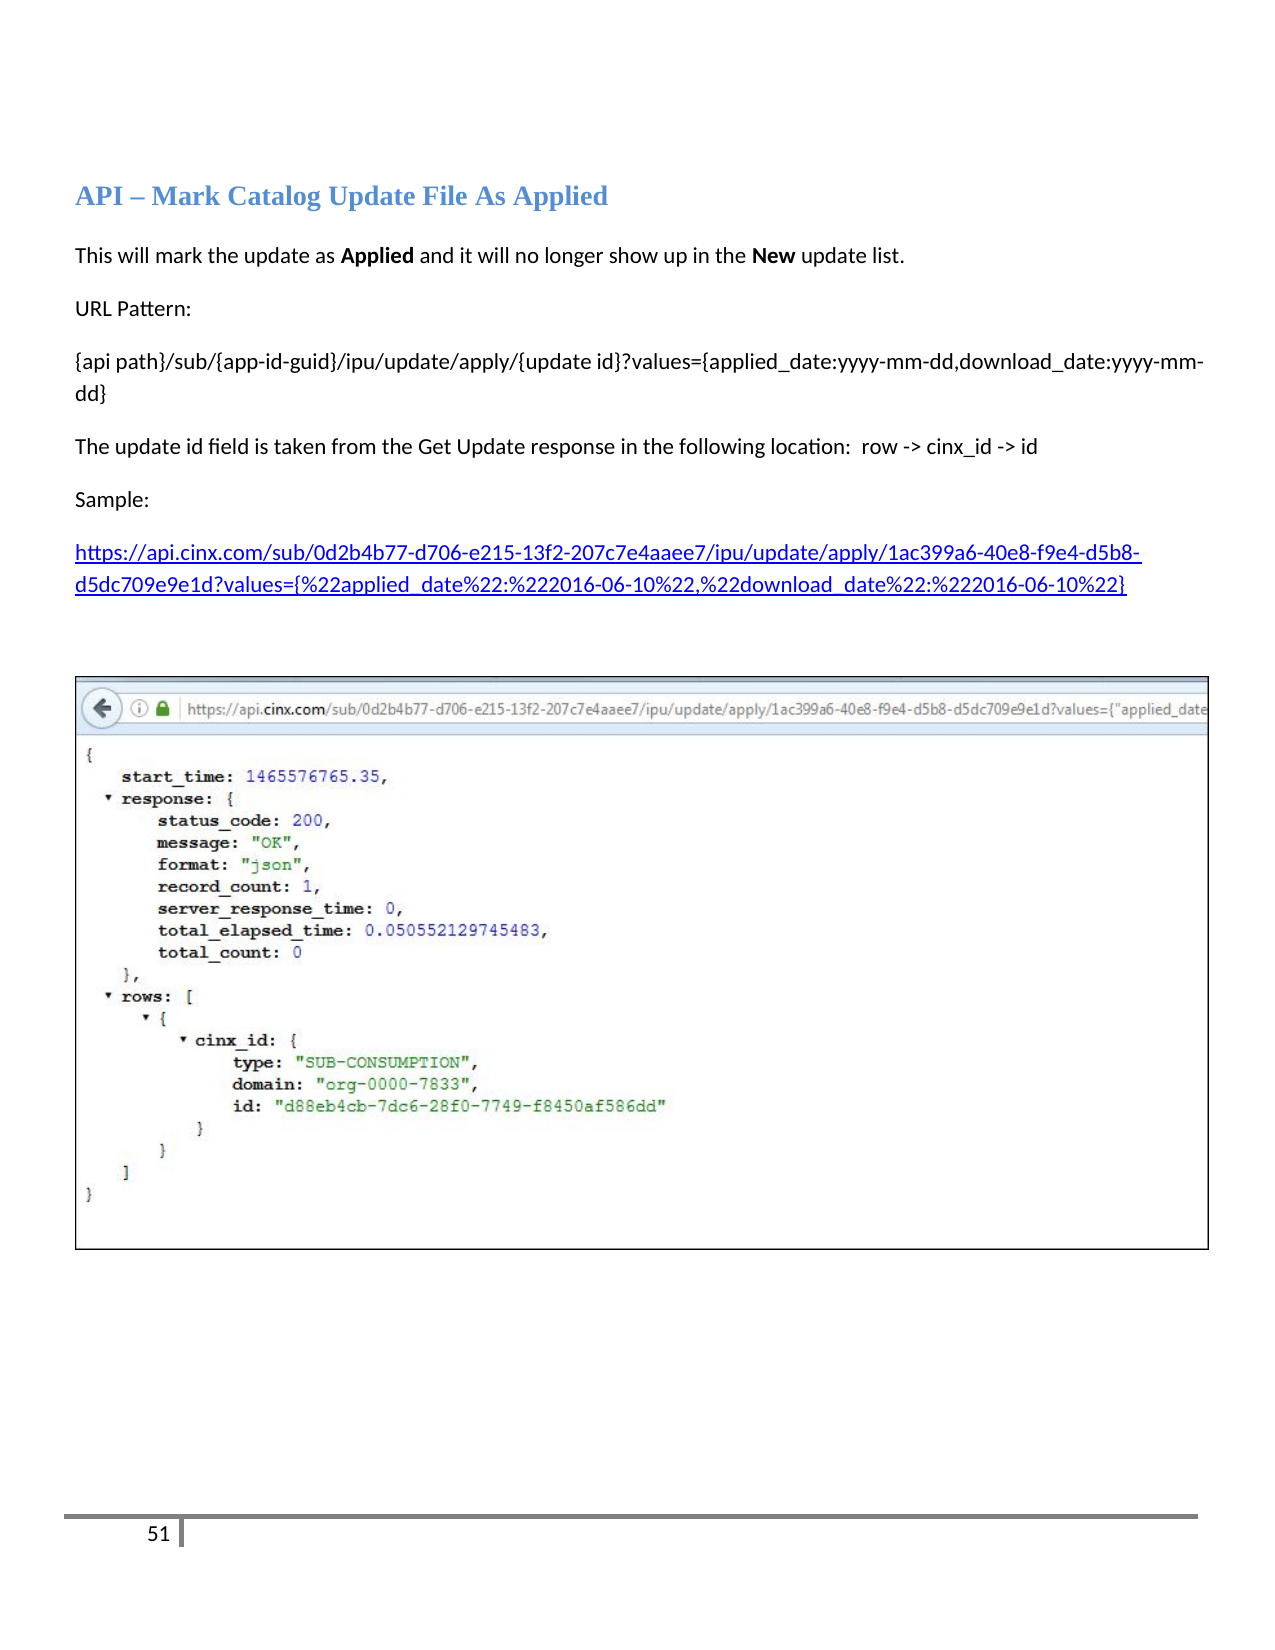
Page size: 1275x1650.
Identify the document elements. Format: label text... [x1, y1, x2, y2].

picture [75, 676, 1209, 1250]
text https://api.cinx.com/sub/0d2b4b77-d706-e215-13f2-207c7e4aaee7/ipu/update/apply/1ac399a6-40e8-f9e4-d5b8-d5dc709e9e1d?values={%22applied_date%22:%222016-06-10%22,%22download_date%22:%222016-06-10%22} [75, 538, 1209, 598]
text Sample: [75, 485, 1209, 513]
text URL Pattern: [75, 294, 1209, 322]
text The update id field is taken from the Get Update response in the following location: row -> cinx_id -> id [75, 432, 1209, 460]
subtitle API – Mark Catalog Update File As Applied [75, 179, 1209, 212]
text {api path}/sub/{app-id-guid}/ipu/update/apply/{update id}?values={applied_date:yyyy-mm-dd,download_date:yyyy-mm-dd} [75, 347, 1209, 407]
text This will mark the update as Applied and it will no longer show up in the New update list. [75, 241, 1209, 269]
